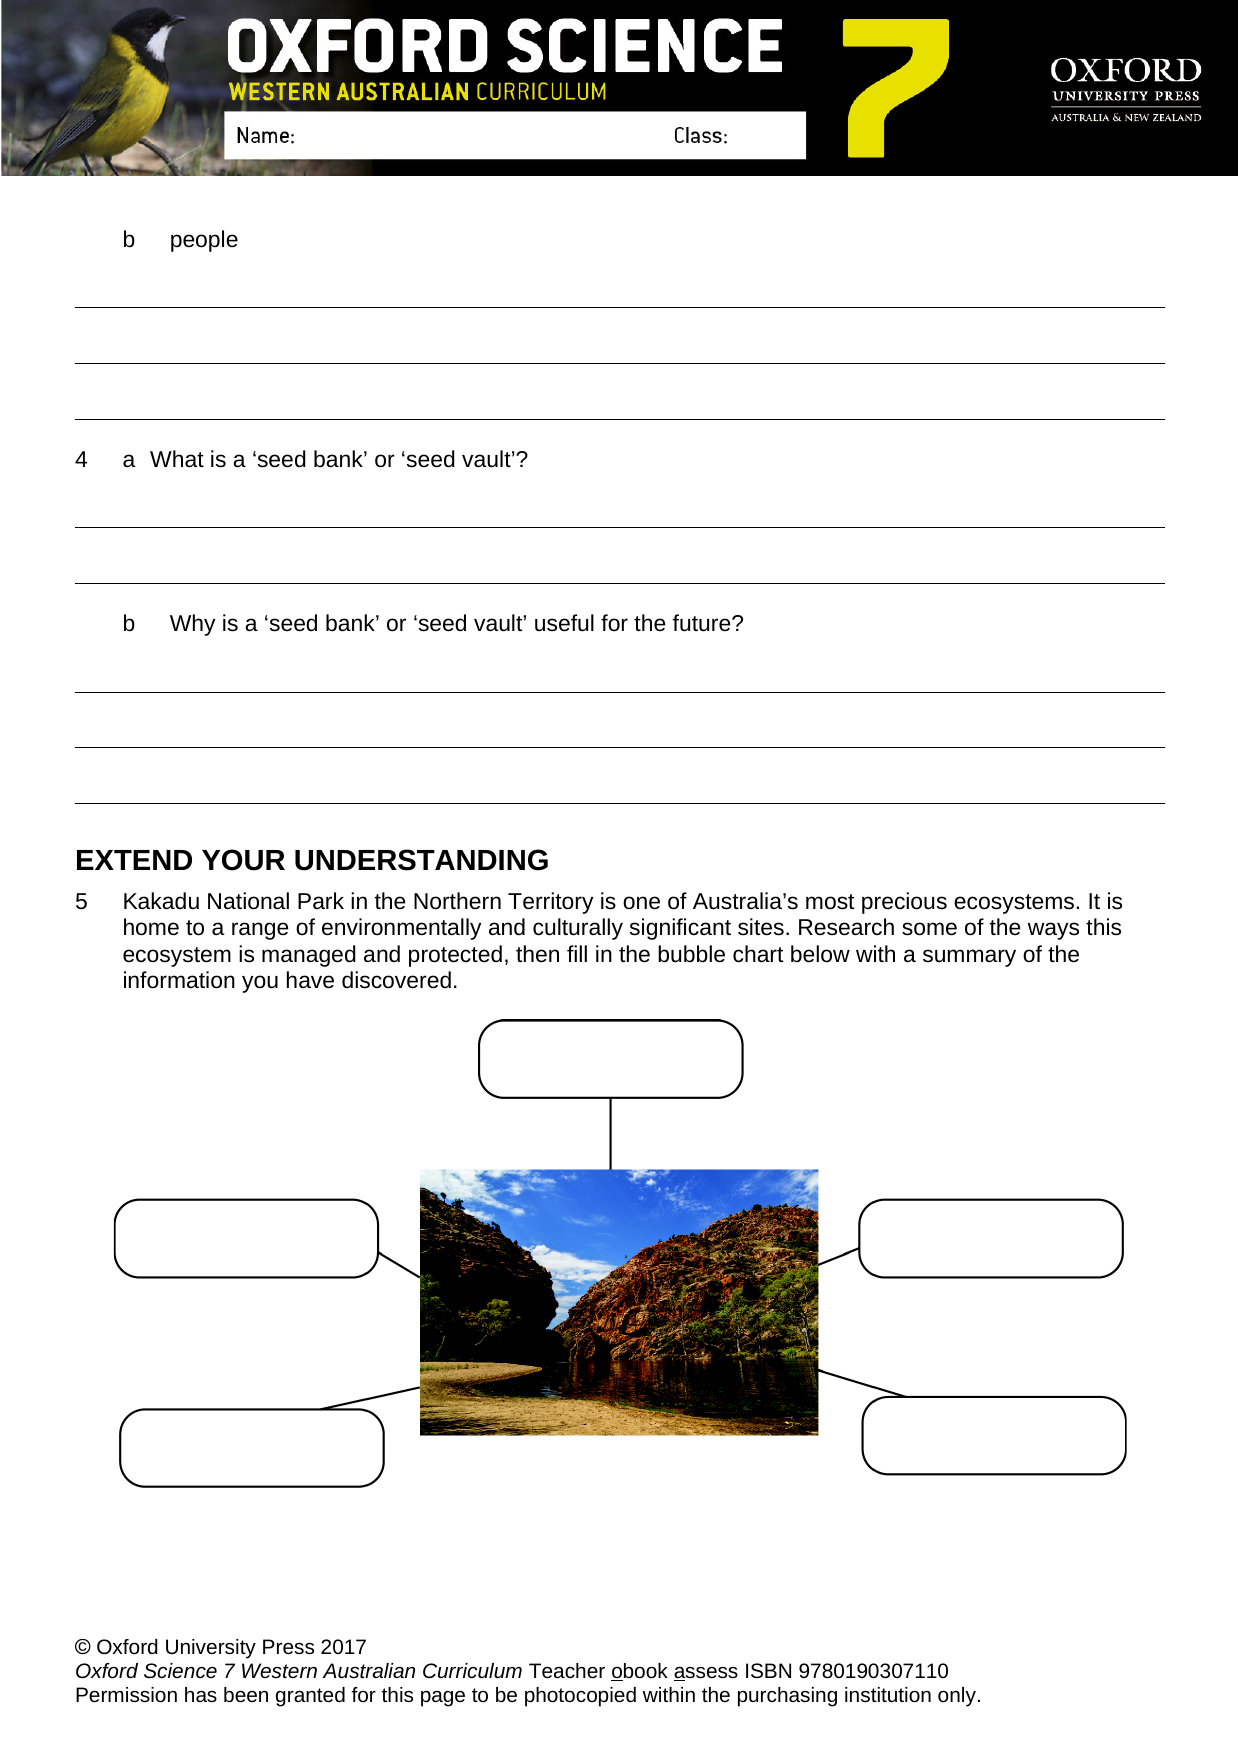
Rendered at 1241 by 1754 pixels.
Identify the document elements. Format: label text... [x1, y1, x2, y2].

text EXTEND YOUR UNDERSTANDING [75, 843, 1165, 877]
list b people [122, 226, 1165, 252]
list 5 Kakadu National Park in the Northern Territory is one of Australia’s most precious ecosystems. It is home to a range of environmentally and culturally significant sites. Research some of the ways this ecosystem is managed and protected, then fill in the bubble chart below with a summary of the information you have discovered. [75, 888, 1165, 993]
picture [113, 1019, 1127, 1488]
picture [0, 0, 1238, 176]
list b Why is a ‘seed bank’ or ‘seed vault’ useful for the future? [122, 610, 1165, 637]
list 4 a What is a ‘seed bank’ or ‘seed vault’? [75, 446, 1165, 472]
